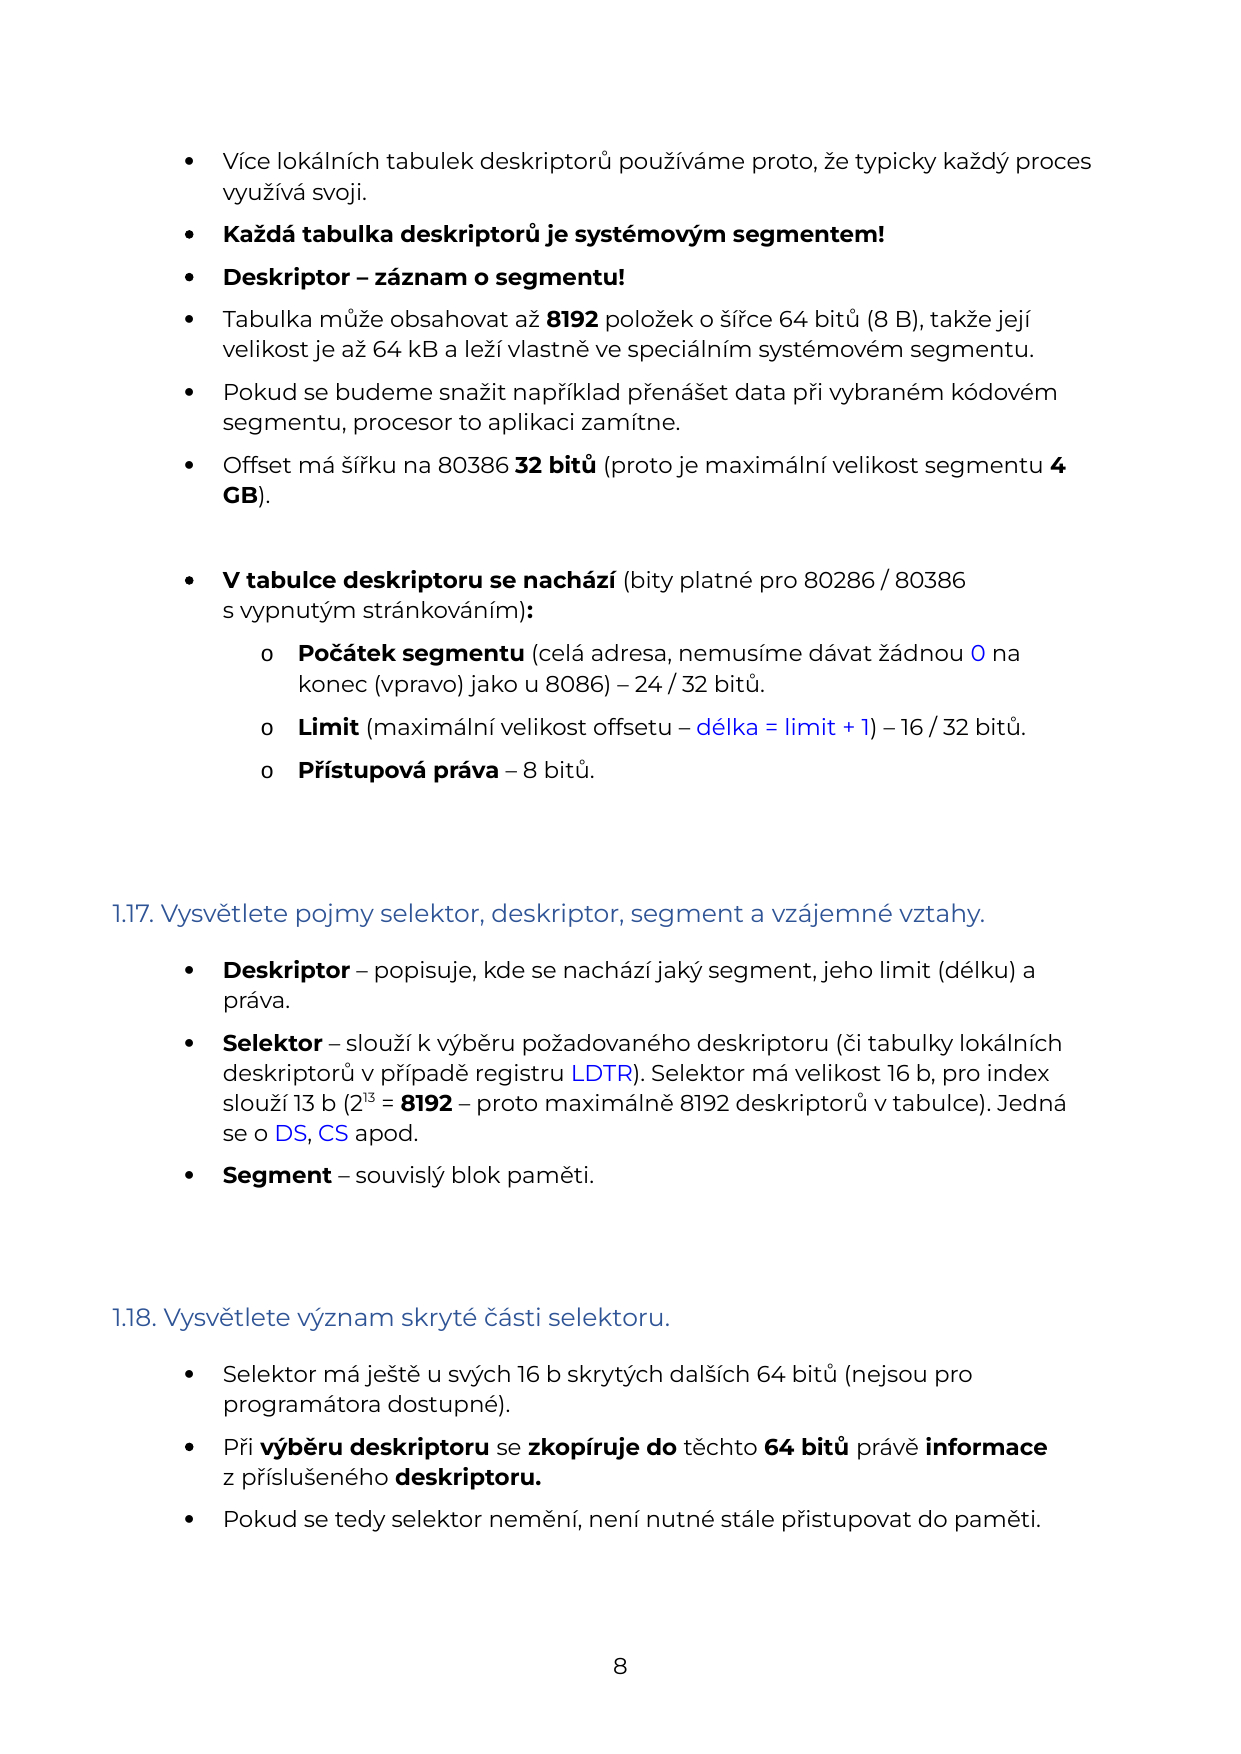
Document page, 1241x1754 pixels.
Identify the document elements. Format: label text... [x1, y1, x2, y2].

text Více lokálních tabulek deskriptorů používáme proto, že typicky každý proces využívá svoji. [185, 148, 1093, 206]
text Každá tabulka deskriptorů je systémovým segmentem! [185, 220, 1093, 248]
text Deskriptor – popisuje, kde se nachází jaký segment, jeho limit (délku) a práva. [185, 956, 1093, 1014]
list Limit (maximální velikost offsetu – délka = limit + 1) – 16 / 32 bitů. [260, 713, 1093, 742]
text Vysvětlete význam skryté části selektoru. [112, 1302, 1093, 1333]
text Pokud se budeme snažit například přenášet data při vybraném kódovém segmentu, procesor to aplikaci zamítne. [185, 378, 1093, 436]
text Segment – souvislý blok paměti. [185, 1162, 1093, 1190]
text Selektor má ještě u svých 16 b skrytých dalších 64 bitů (nejsou pro programátora dostupné). [185, 1360, 1093, 1418]
list Počátek segmentu (celá adresa, nemusíme dávat žádnou 0 na konec (vpravo) jako u 8086) – 24 / 32 bitů. [260, 639, 1093, 698]
list Přístupová práva – 8 bitů. [260, 757, 1093, 786]
text Vysvětlete pojmy selektor, deskriptor, segment a vzájemné vztahy. [112, 898, 1093, 929]
text Deskriptor – záznam o segmentu! [185, 263, 1093, 291]
text Selektor – slouží k výběru požadovaného deskriptoru (či tabulky lokálních deskriptorů v případě registru LDTR). Selektor má velikost 16 b, pro index slouží 13 b (213 = 8192 – proto maximálně 8192 deskriptorů v tabulce). Jedná se o DS, CS apod. [185, 1029, 1093, 1147]
text Offset má šířku na 80386 32 bitů (proto je maximální velikost segmentu 4 GB). [185, 451, 1093, 509]
text Při výběru deskriptoru se zkopíruje do těchto 64 bitů právě informace z příslušeného deskriptoru. [185, 1433, 1093, 1491]
text Pokud se tedy selektor nemění, není nutné stále přistupovat do paměti. [185, 1505, 1093, 1533]
text V tabulce deskriptoru se nachází (bity platné pro 80286 / 80386 s vypnutým stránkováním): [185, 566, 1093, 624]
text Tabulka může obsahovat až 8192 položek o šířce 64 bitů (8 B), takže její velikost je až 64 kB a leží vlastně ve speciálním systémovém segmentu. [185, 306, 1093, 363]
